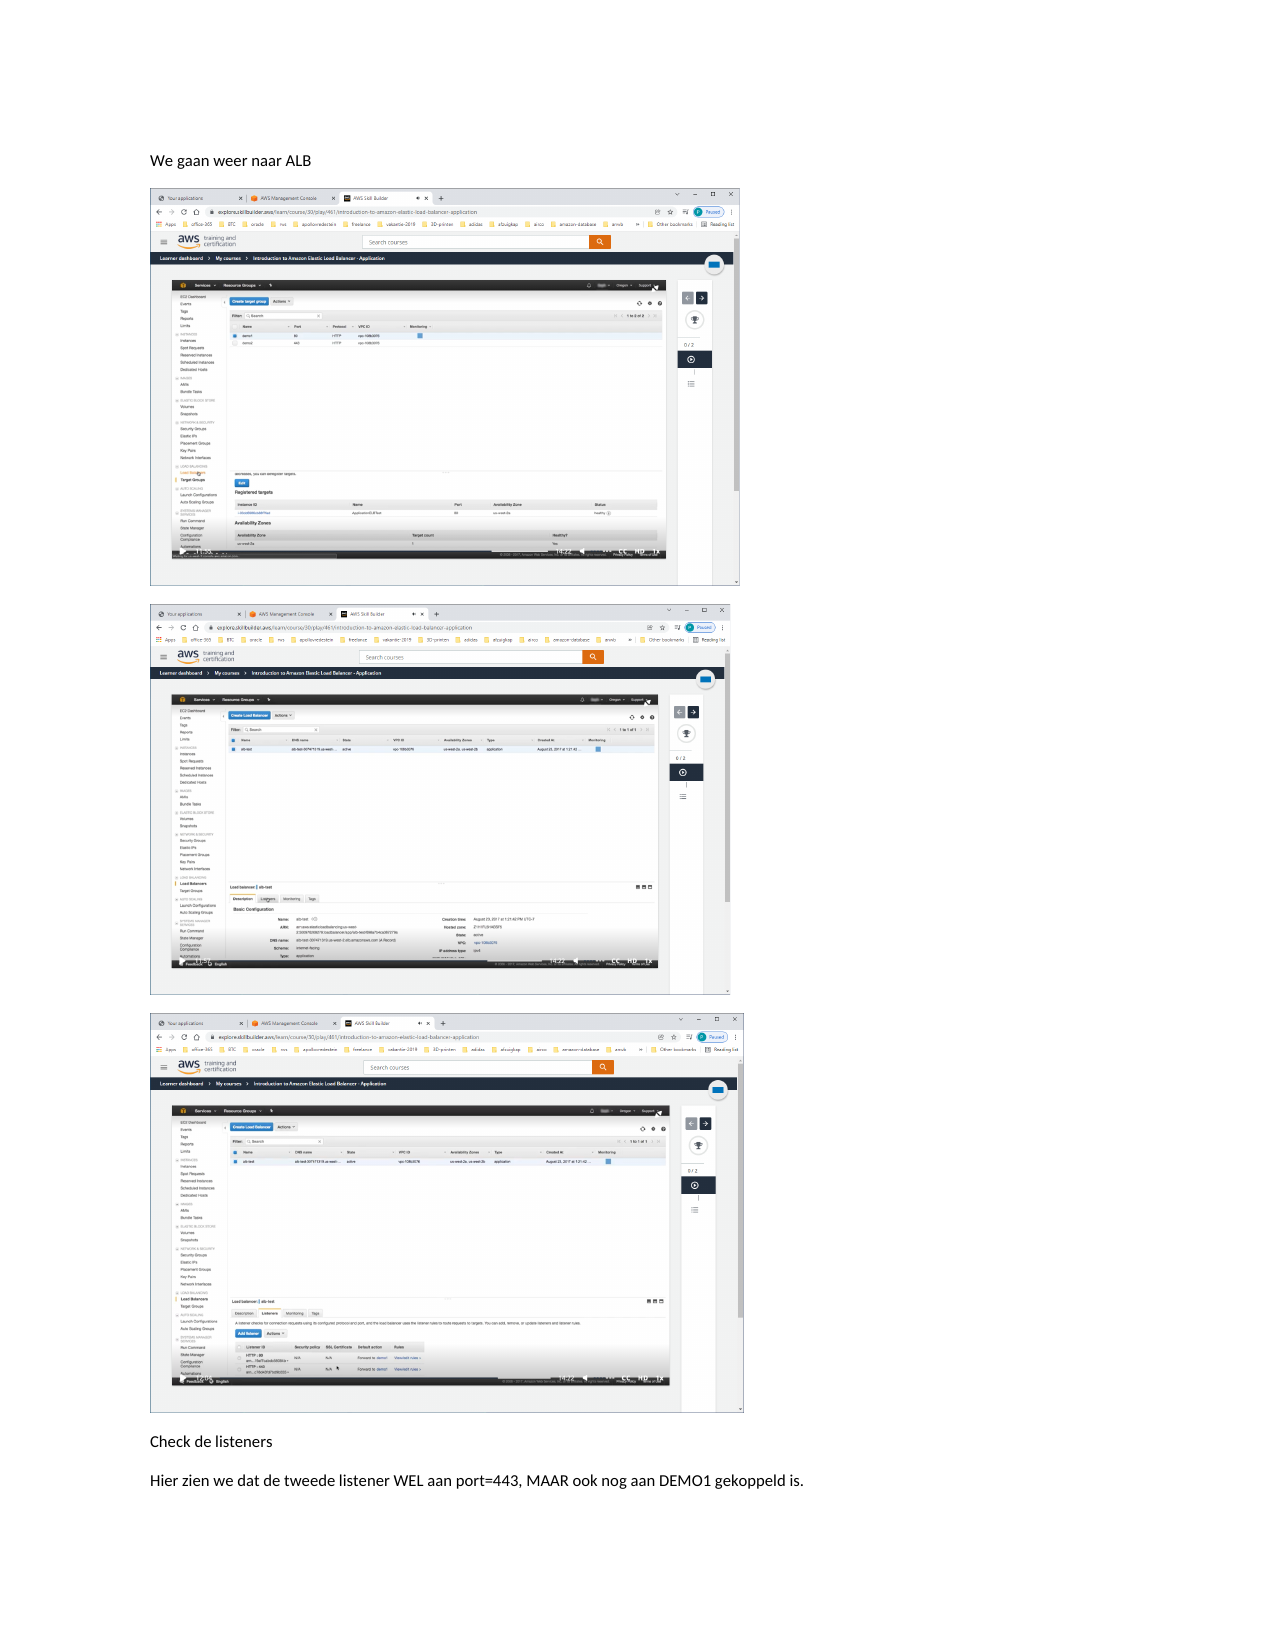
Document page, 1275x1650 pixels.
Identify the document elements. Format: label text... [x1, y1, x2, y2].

picture [150, 188, 740, 586]
picture [150, 1013, 744, 1413]
text We gaan weer naar ALB [150, 150, 1125, 170]
picture [150, 604, 731, 995]
text Hier zien we dat de tweede listener WEL aan port=443, MAAR ook nog aan DEMO1 gekoppeld is. [150, 1470, 1125, 1491]
text Check de listeners [150, 1432, 1125, 1452]
